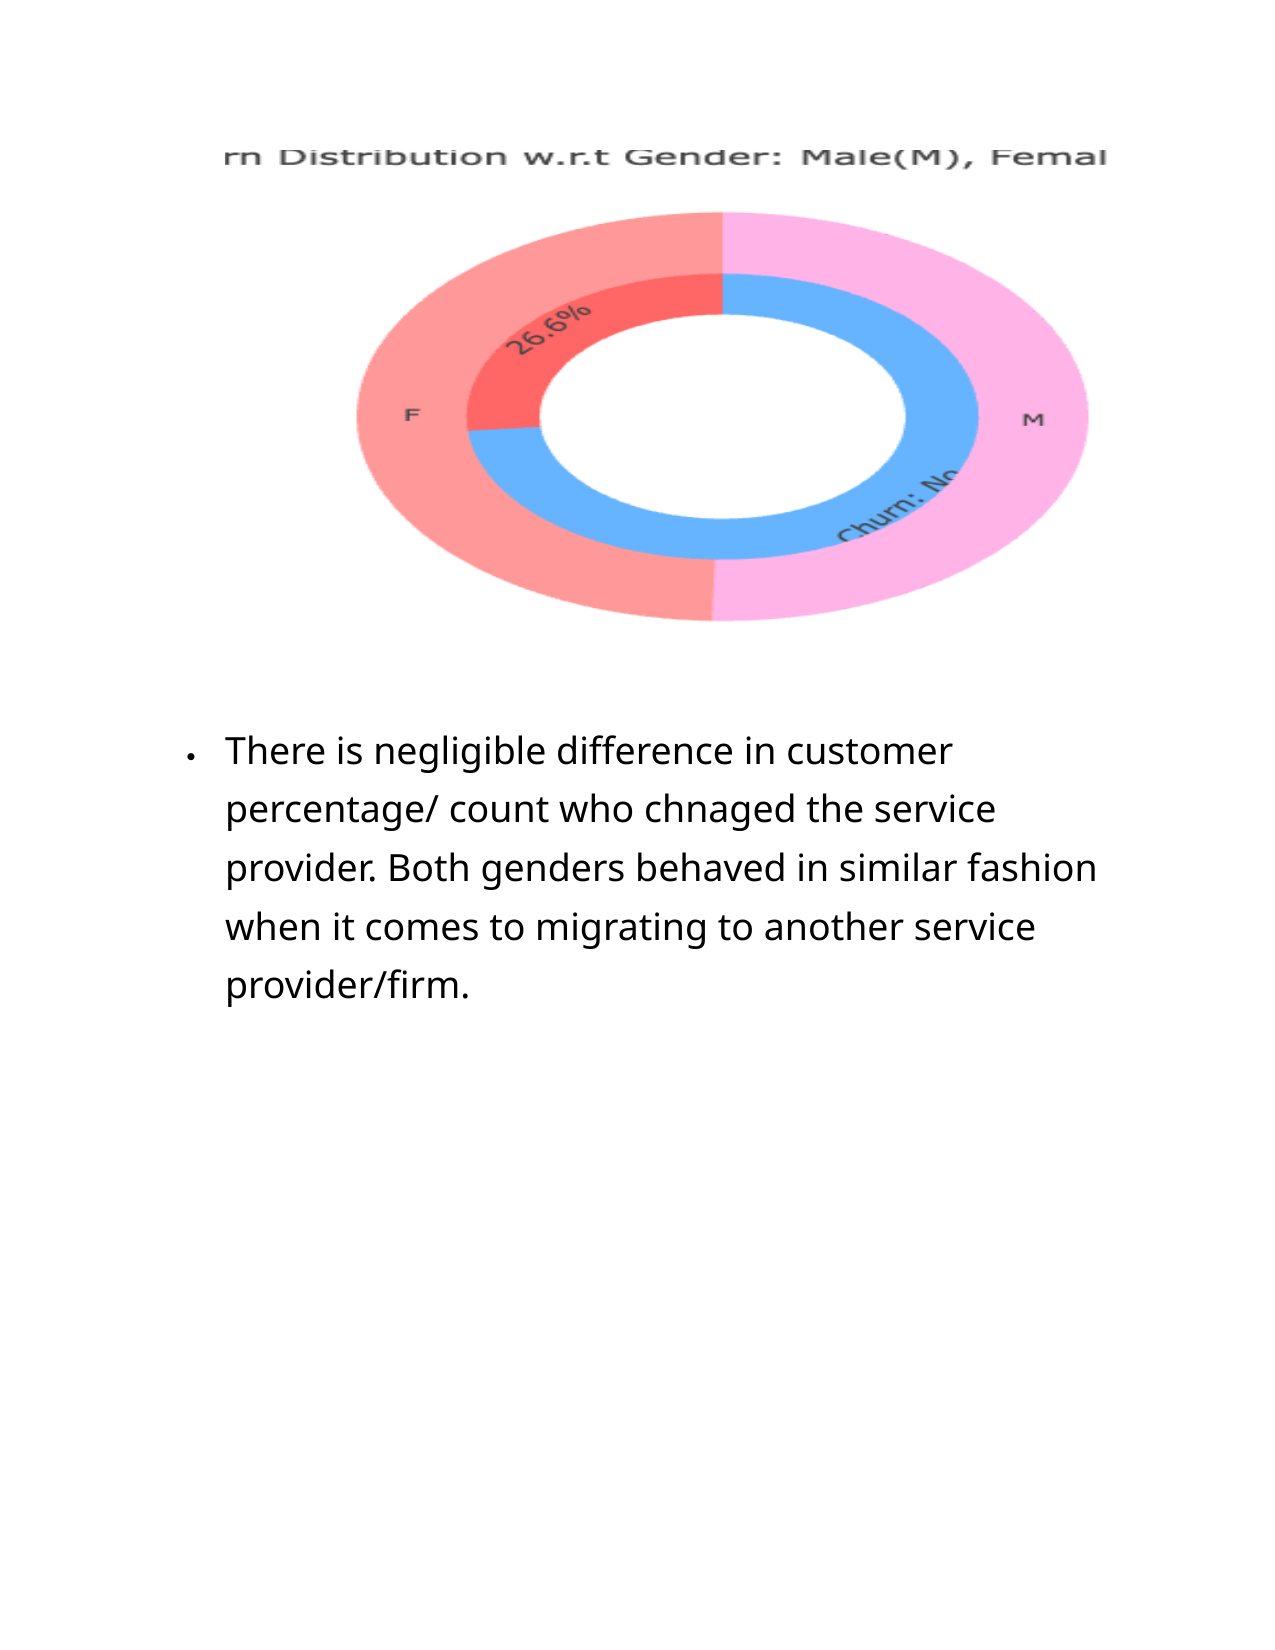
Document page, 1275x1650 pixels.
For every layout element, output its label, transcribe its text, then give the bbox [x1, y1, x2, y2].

picture [225, 150, 1109, 703]
list There is negligible difference in customer percentage/ count who chnaged the service provider. Both genders behaved in similar fashion when it comes to migrating to another service provider/firm. [187, 724, 1125, 1009]
